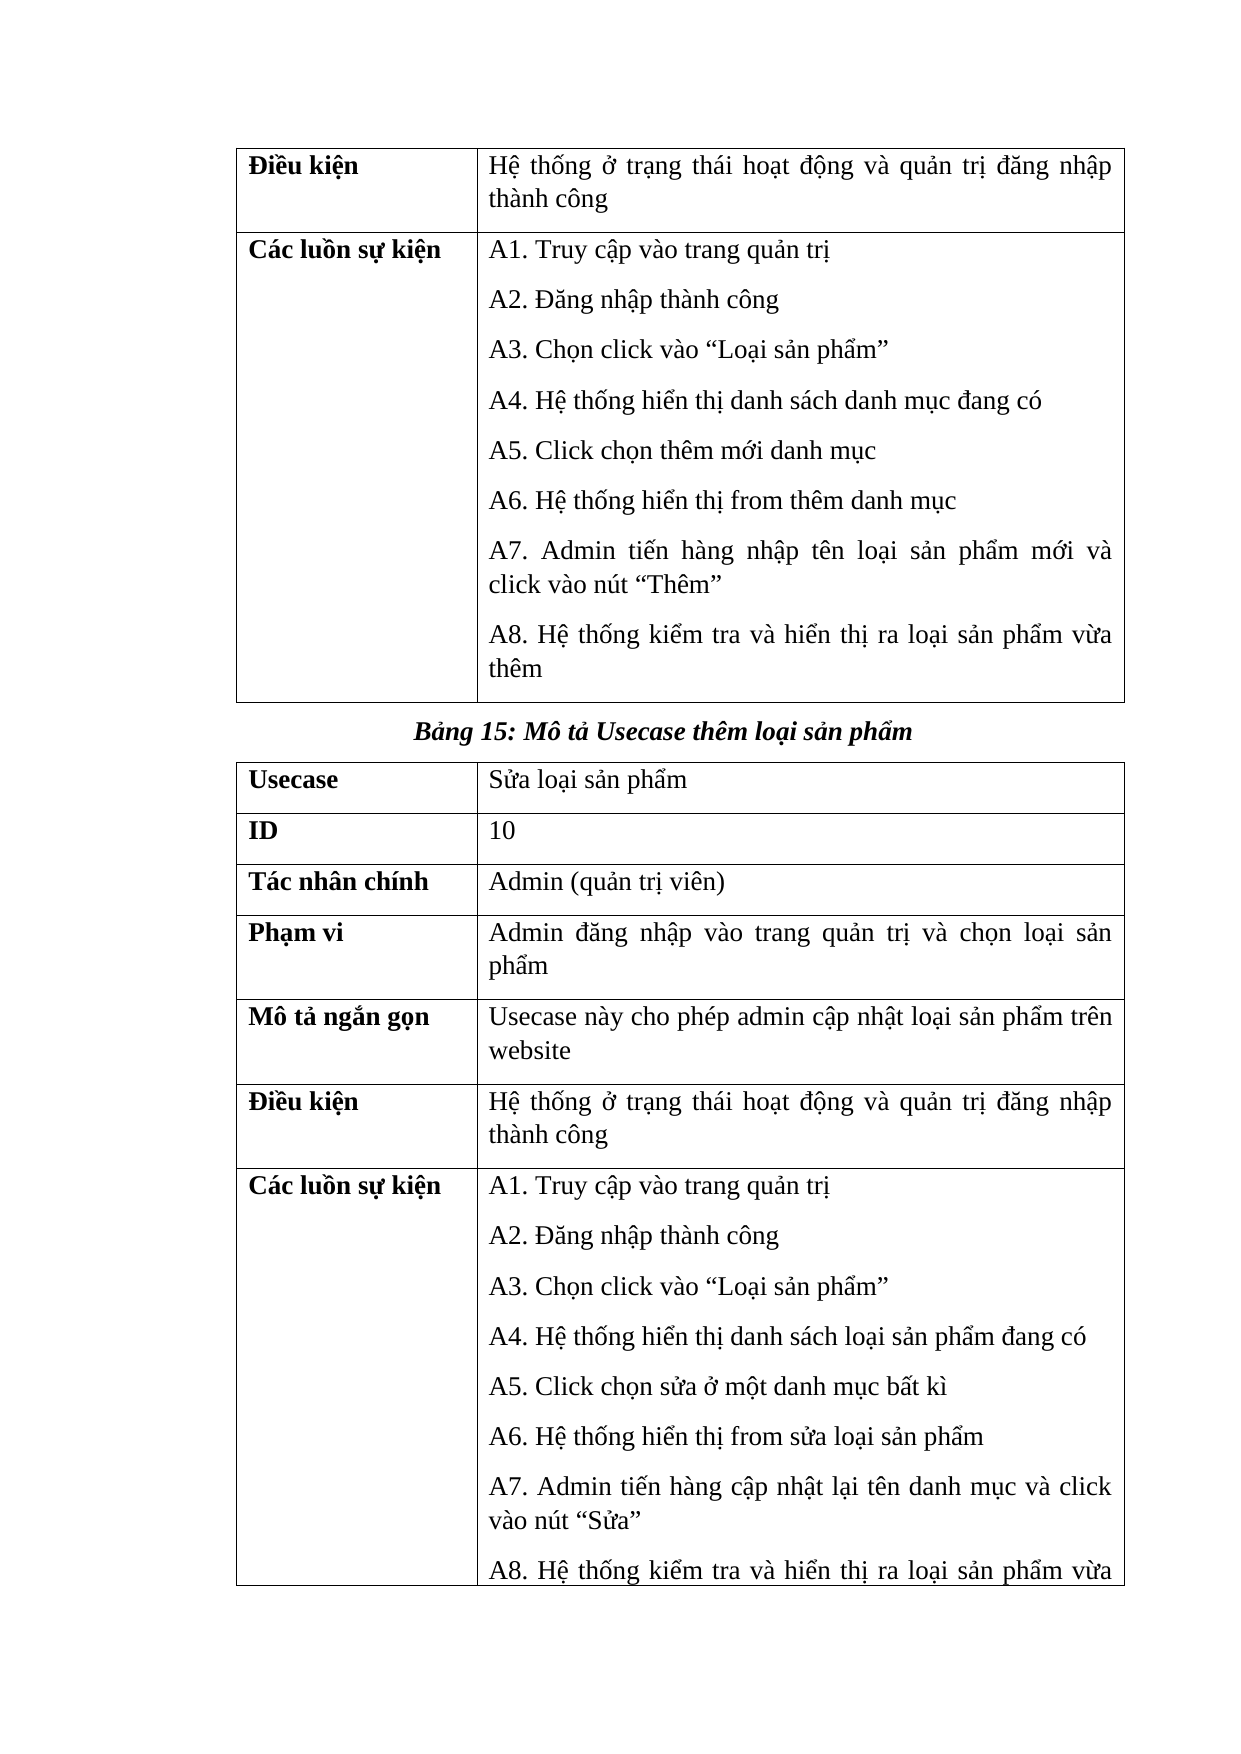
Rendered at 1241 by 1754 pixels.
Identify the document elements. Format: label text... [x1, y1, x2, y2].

table_cell Mô tả ngắn gọn [237, 1000, 477, 1084]
table_cell Admin (quản trị viên) [478, 865, 1124, 915]
text Bảng 15: Mô tả Usecase thêm loại sản phẩm [236, 715, 1092, 746]
table_cell Điều kiện [237, 149, 477, 232]
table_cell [478, 1169, 1124, 1585]
table_cell Usecase này cho phép admin cập nhật loại sản phẩm trên website [478, 1000, 1124, 1084]
table_header Usecase [237, 763, 477, 813]
table_cell Hệ thống ở trạng thái hoạt động và quản trị đăng nhập thành công [478, 1085, 1124, 1168]
table_header Sửa loại sản phẩm [478, 763, 1124, 813]
table_cell Hệ thống ở trạng thái hoạt động và quản trị đăng nhập thành công [478, 149, 1124, 232]
table_cell A1. Truy cập vào trang quản trị A2. Đăng nhập thành công A3. Chọn click vào “Loại sản phẩm” A4. Hệ thống hiển thị danh sách danh mục đang có A5. Click chọn thêm mới danh mục A6. Hệ thống hiển thị from thêm danh mục A7. Admin tiến hàng nhập tên loại sản phẩm mới và click vào nút “Thêm” A8. Hệ thống kiểm tra và hiển thị ra loại sản phẩm vừa thêm [478, 233, 1124, 702]
table_cell Các luồn sự kiện [237, 1169, 477, 1585]
table_cell Điều kiện [237, 1085, 477, 1168]
table_cell Phạm vi [237, 916, 477, 999]
table_cell 10 [478, 814, 1124, 864]
table_cell ID [237, 814, 477, 864]
table_cell Admin đăng nhập vào trang quản trị và chọn loại sản phẩm [478, 916, 1124, 999]
table_cell Tác nhân chính [237, 865, 477, 915]
table_cell Các luồn sự kiện [237, 233, 477, 702]
